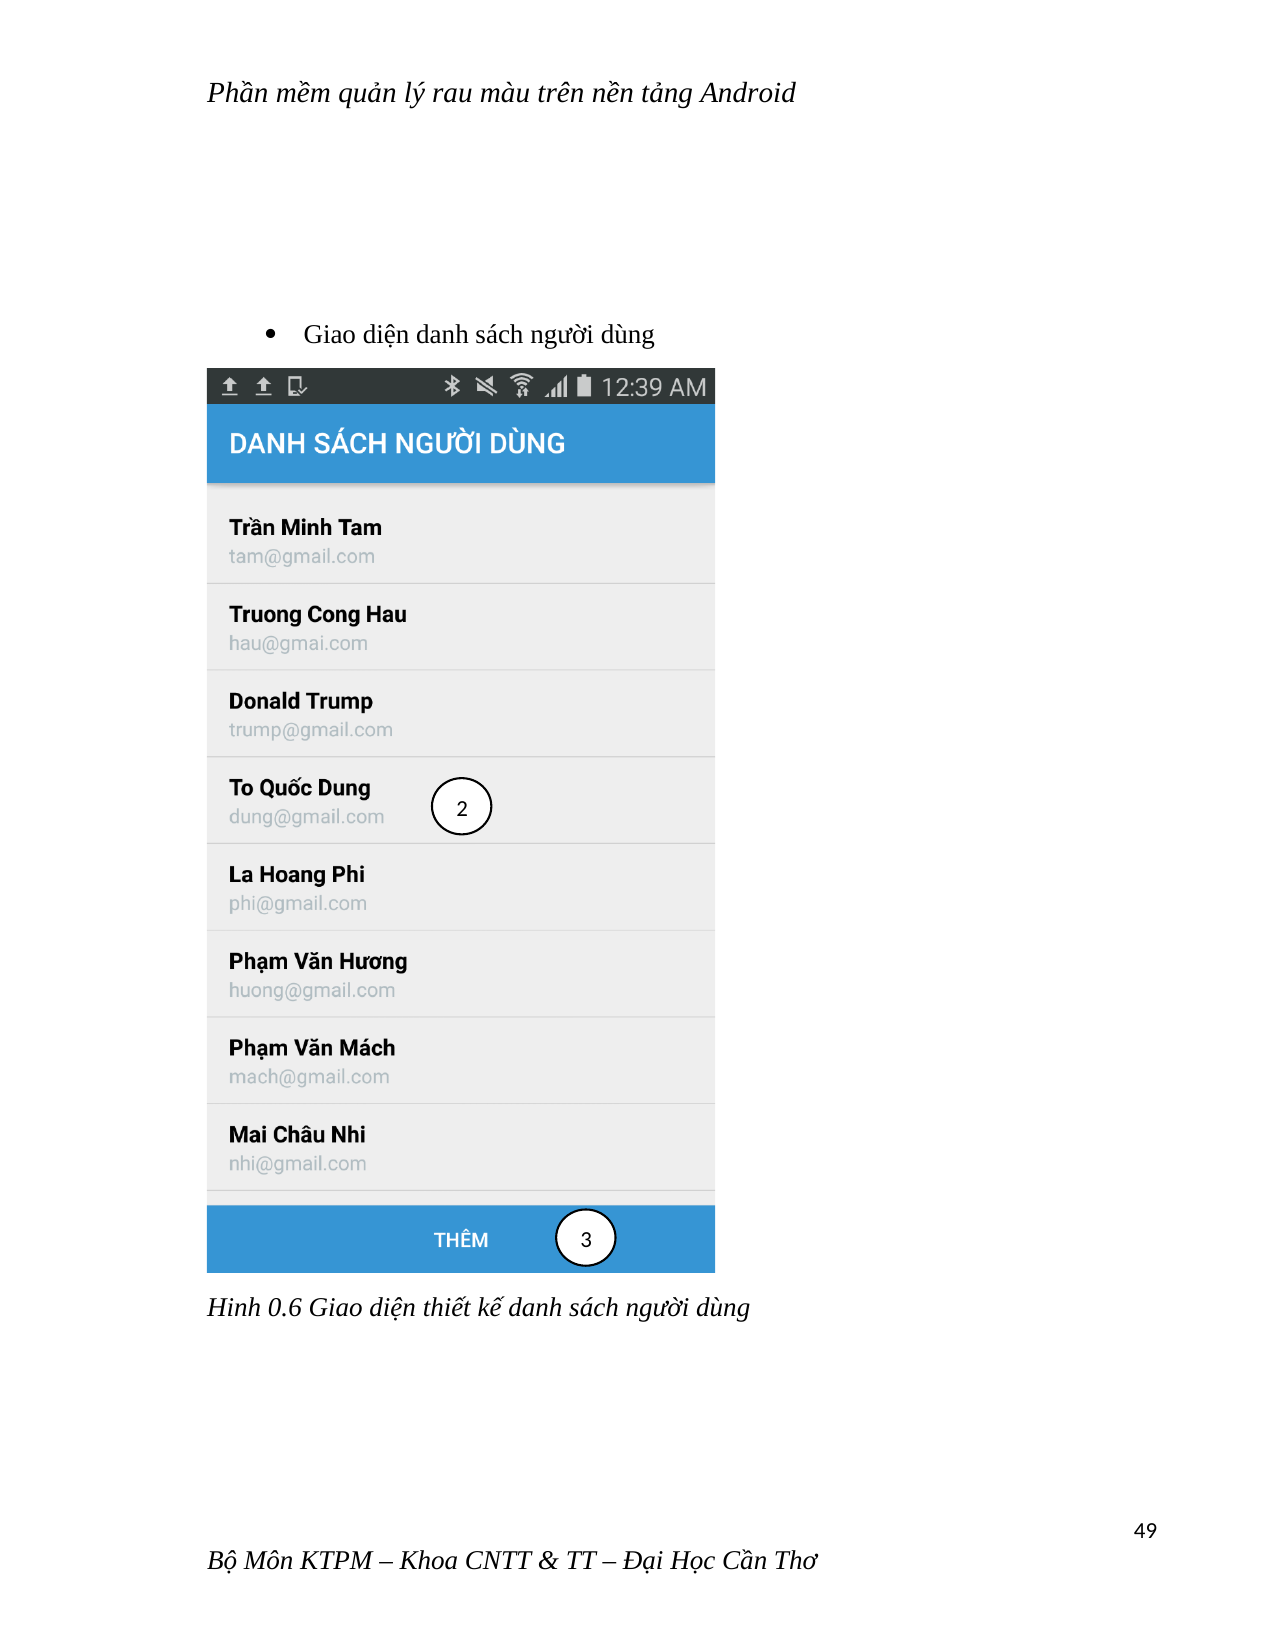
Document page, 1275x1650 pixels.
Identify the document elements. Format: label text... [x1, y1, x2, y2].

picture [206, 368, 716, 1273]
text Hinh 0.6 Giao diện thiết kế danh sách người dùng [207, 1292, 1157, 1323]
list Giao diện danh sách người dùng [266, 318, 1157, 349]
